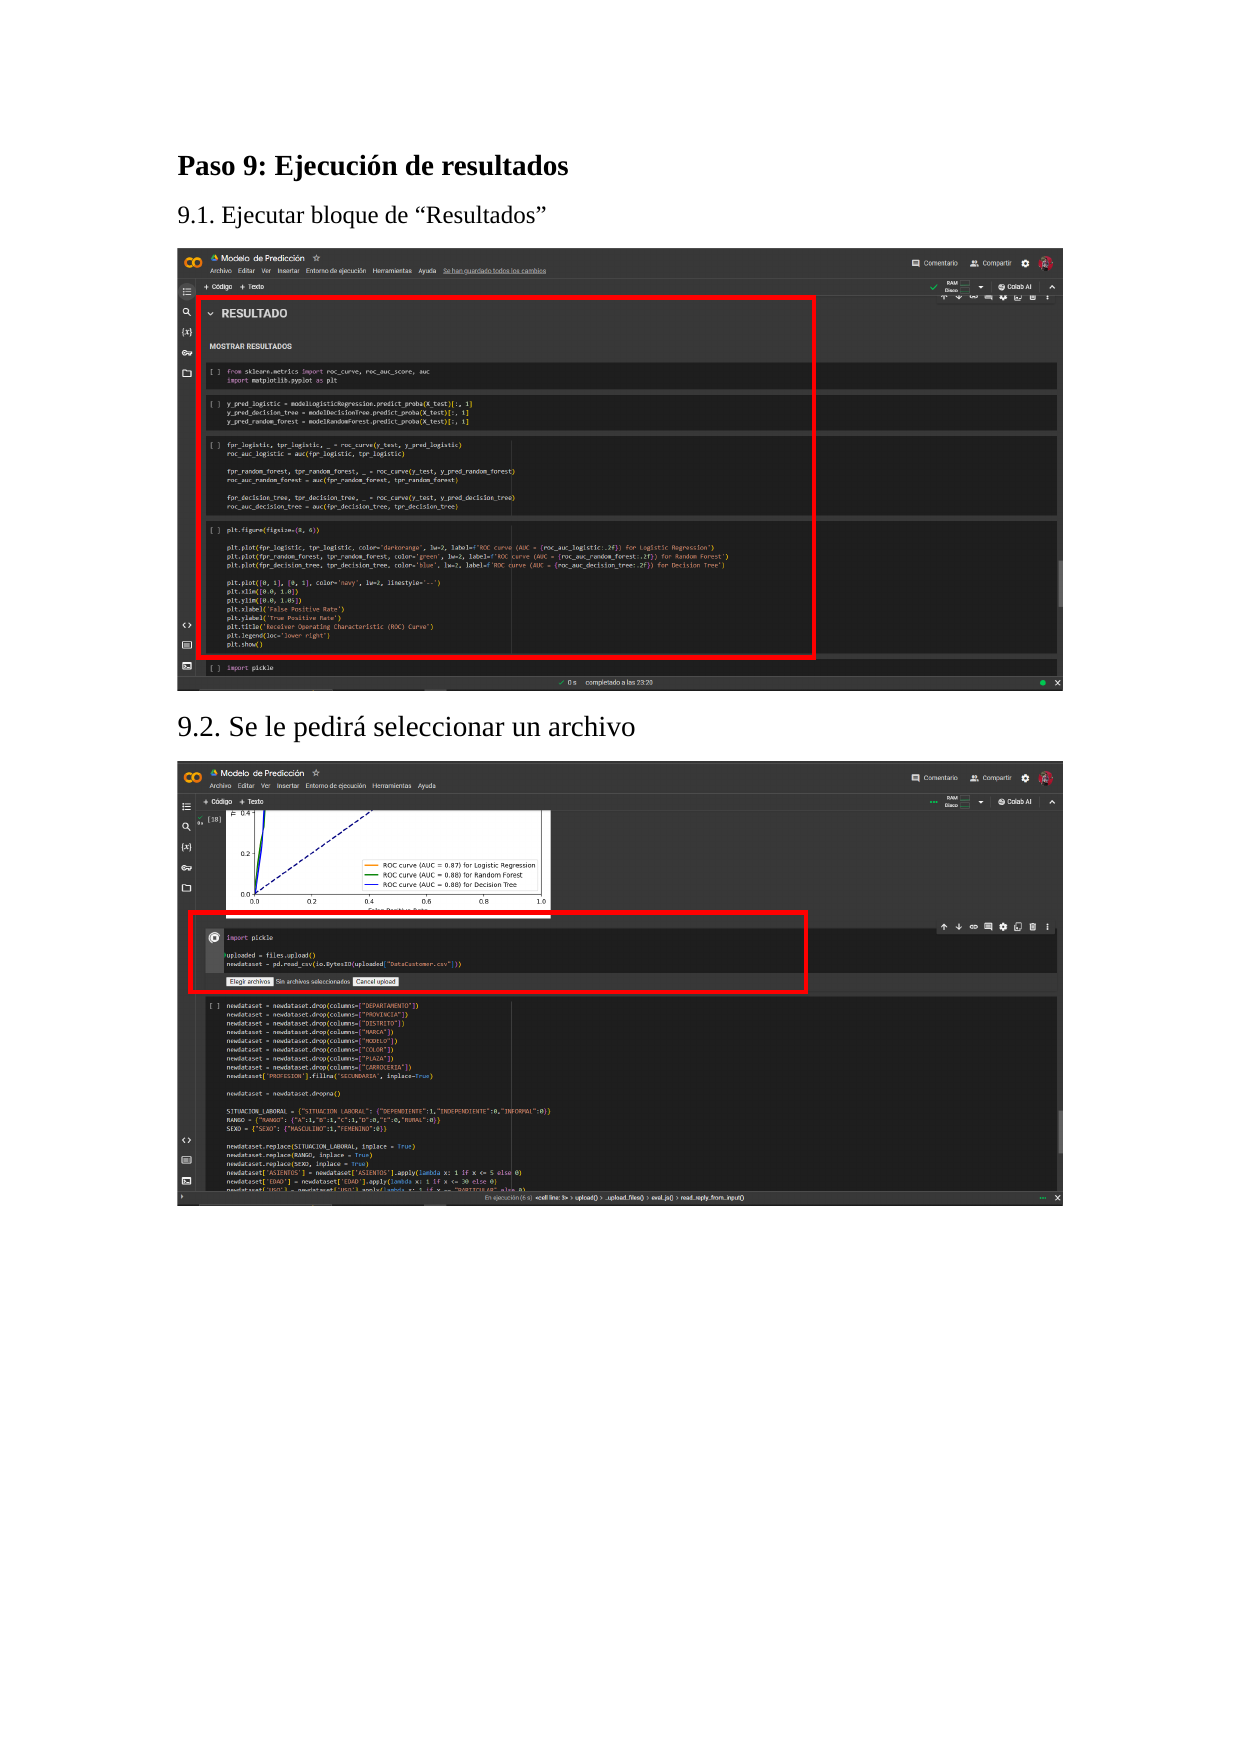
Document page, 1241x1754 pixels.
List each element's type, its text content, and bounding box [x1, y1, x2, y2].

text Paso 9: Ejecución de resultados [177, 148, 1063, 181]
text 9.1. Ejecutar bloque de “Resultados” [177, 200, 1063, 229]
text 9.2. Se le pedirá seleccionar un archivo [177, 709, 1063, 742]
picture [177, 761, 1063, 1206]
picture [177, 248, 1063, 691]
